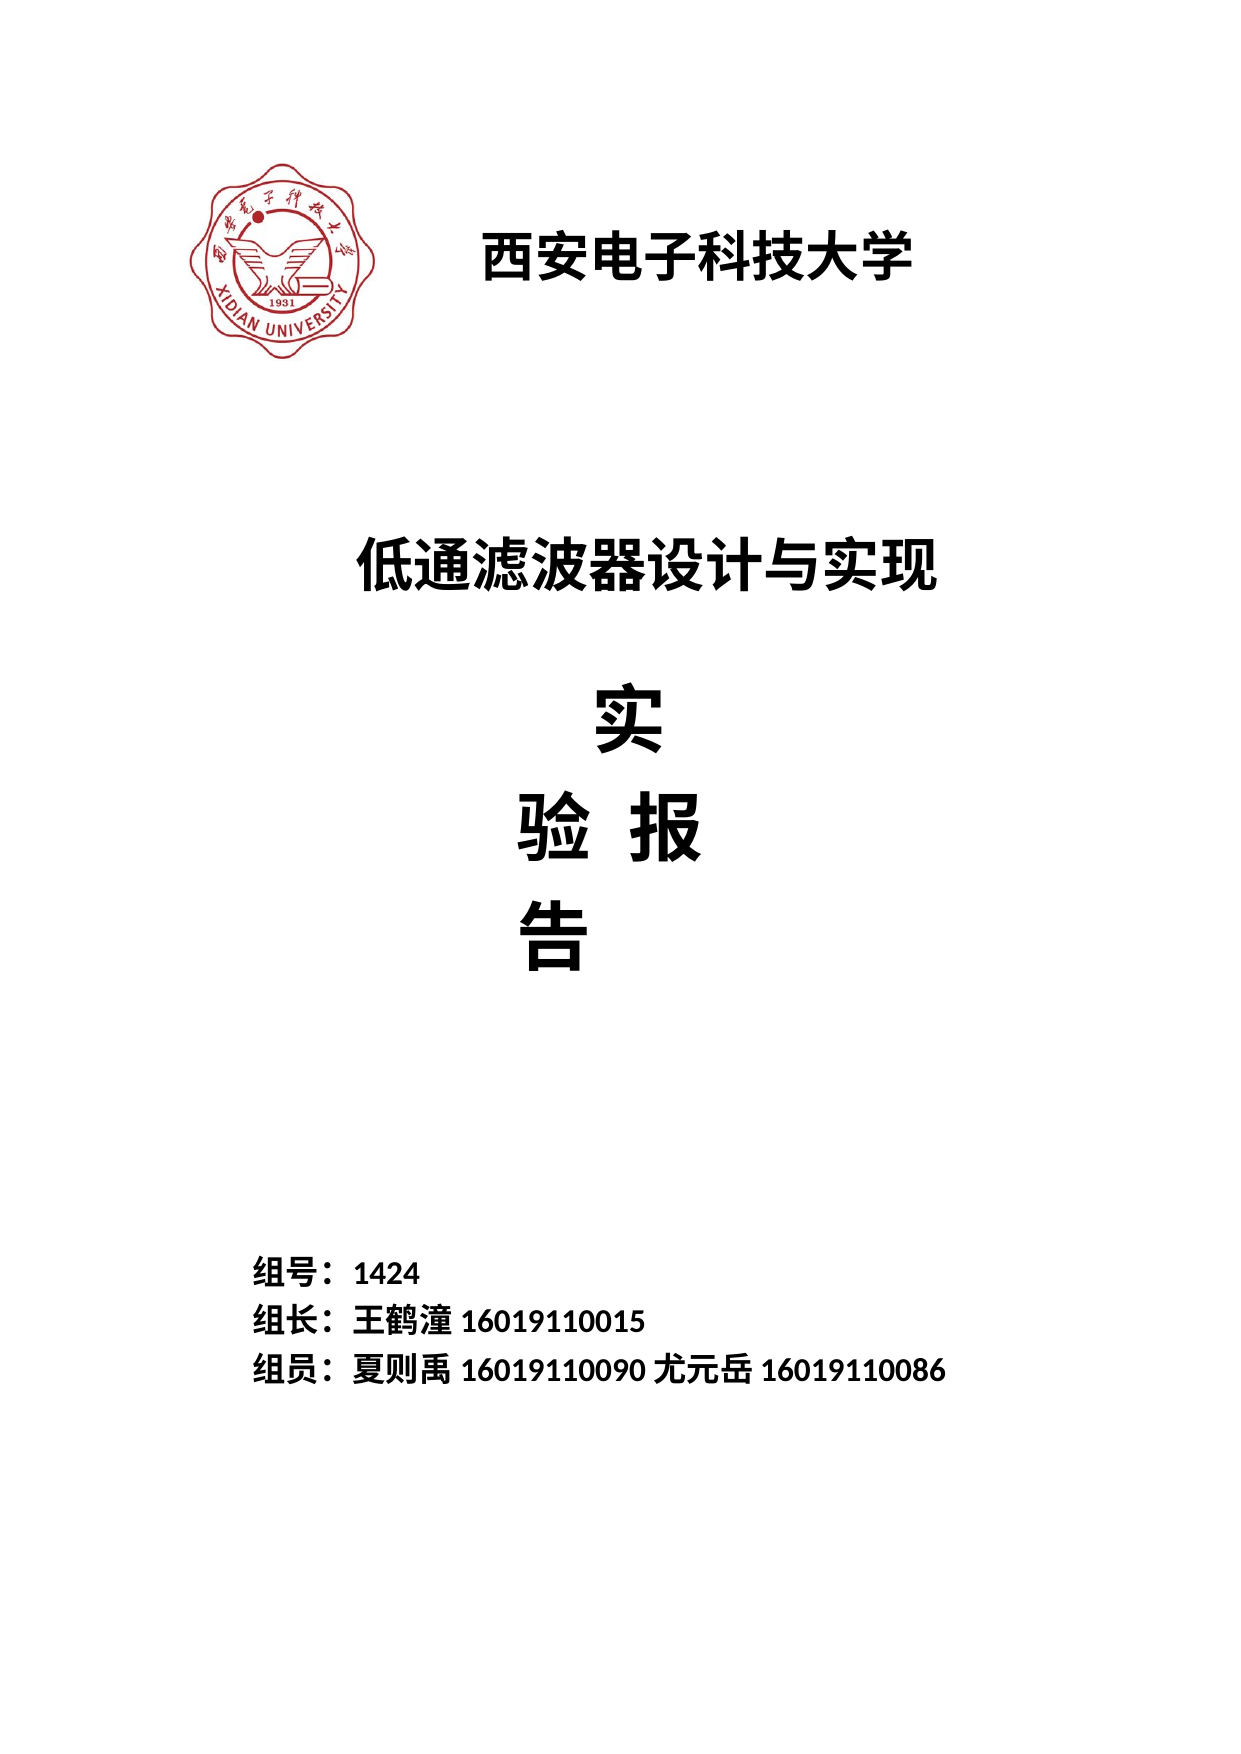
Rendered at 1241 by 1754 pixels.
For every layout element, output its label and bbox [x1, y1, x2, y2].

picture [187, 162, 377, 361]
